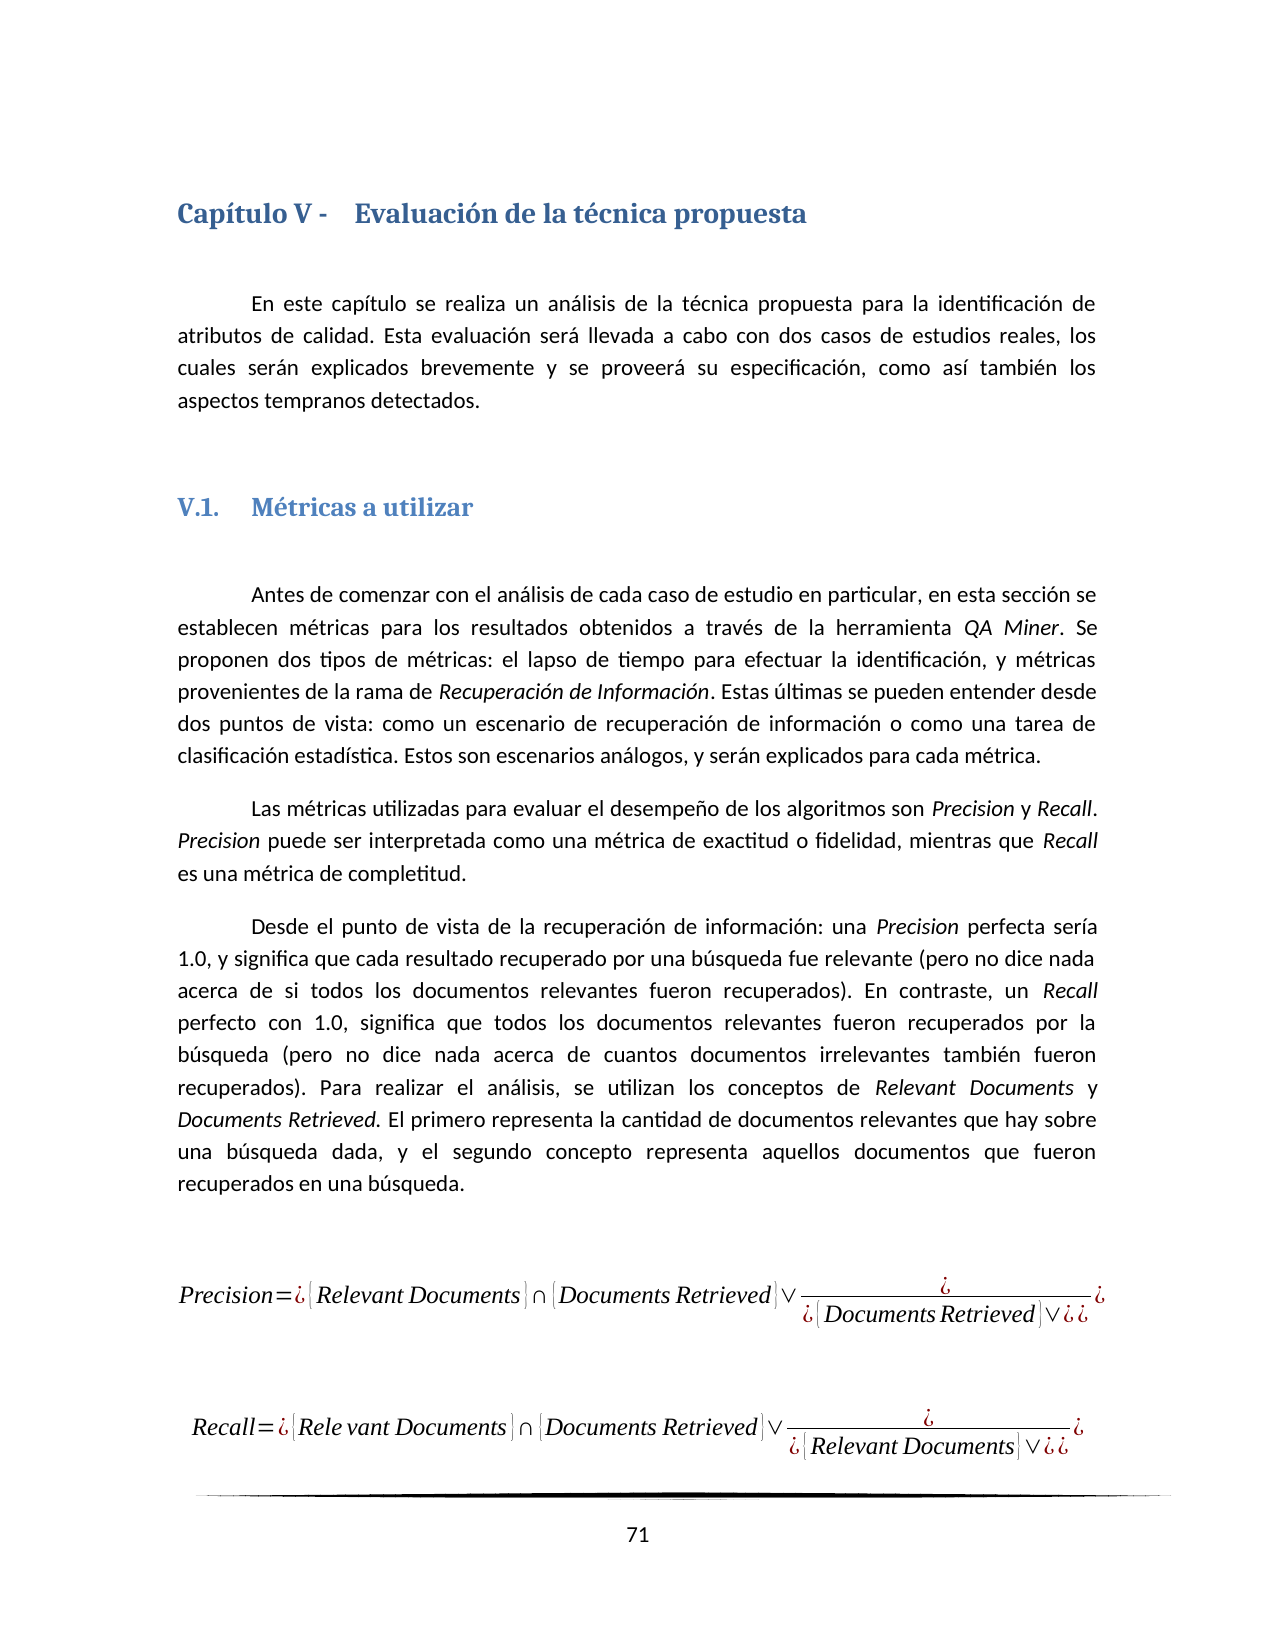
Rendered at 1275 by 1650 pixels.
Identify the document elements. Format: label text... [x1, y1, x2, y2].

list En este capítulo se realiza un análisis de la técnica propuesta para la identificación de atributos de calidad. Esta evaluación será llevada a cabo con dos casos de estudios reales, los cuales serán explicados brevemente y se proveerá su especificación, como así también los aspectos tempranos detectados. [177, 289, 1098, 414]
subtitle Evaluación de la técnica propuesta [177, 198, 1098, 231]
picture [195, 1492, 1172, 1500]
text Las métricas utilizadas para evaluar el desempeño de los algoritmos son Precision y Recall. Precision puede ser interpretada como una métrica de exactitud o fidelidad, mientras que Recall es una métrica de completitud. [177, 794, 1098, 887]
subtitle Métricas a utilizar [177, 492, 1098, 523]
text Antes de comenzar con el análisis de cada caso de estudio en particular, en esta sección se establecen métricas para los resultados obtenidos a través de la herramienta QA Miner. Se proponen dos tipos de métricas: el lapso de tiempo para efectuar la identificación, y métricas provenientes de la rama de Recuperación de Información. Estas últimas se pueden entender desde dos puntos de vista: como un escenario de recuperación de información o como una tarea de clasificación estadística. Estos son escenarios análogos, y serán explicados para cada métrica. [177, 581, 1098, 769]
text Desde el punto de vista de la recuperación de información: una Precision perfecta sería 1.0, y significa que cada resultado recuperado por una búsqueda fue relevante (pero no dice nada acerca de si todos los documentos relevantes fueron recuperados). En contraste, un Recall perfecto con 1.0, significa que todos los documentos relevantes fueron recuperados por la búsqueda (pero no dice nada acerca de cuantos documentos irrelevantes también fueron recuperados). Para realizar el análisis, se utilizan los conceptos de Relevant Documents y Documents Retrieved. El primero representa la cantidad de documentos relevantes que hay sobre una búsqueda dada, y el segundo concepto representa aquellos documentos que fueron recuperados en una búsqueda. [177, 912, 1098, 1197]
